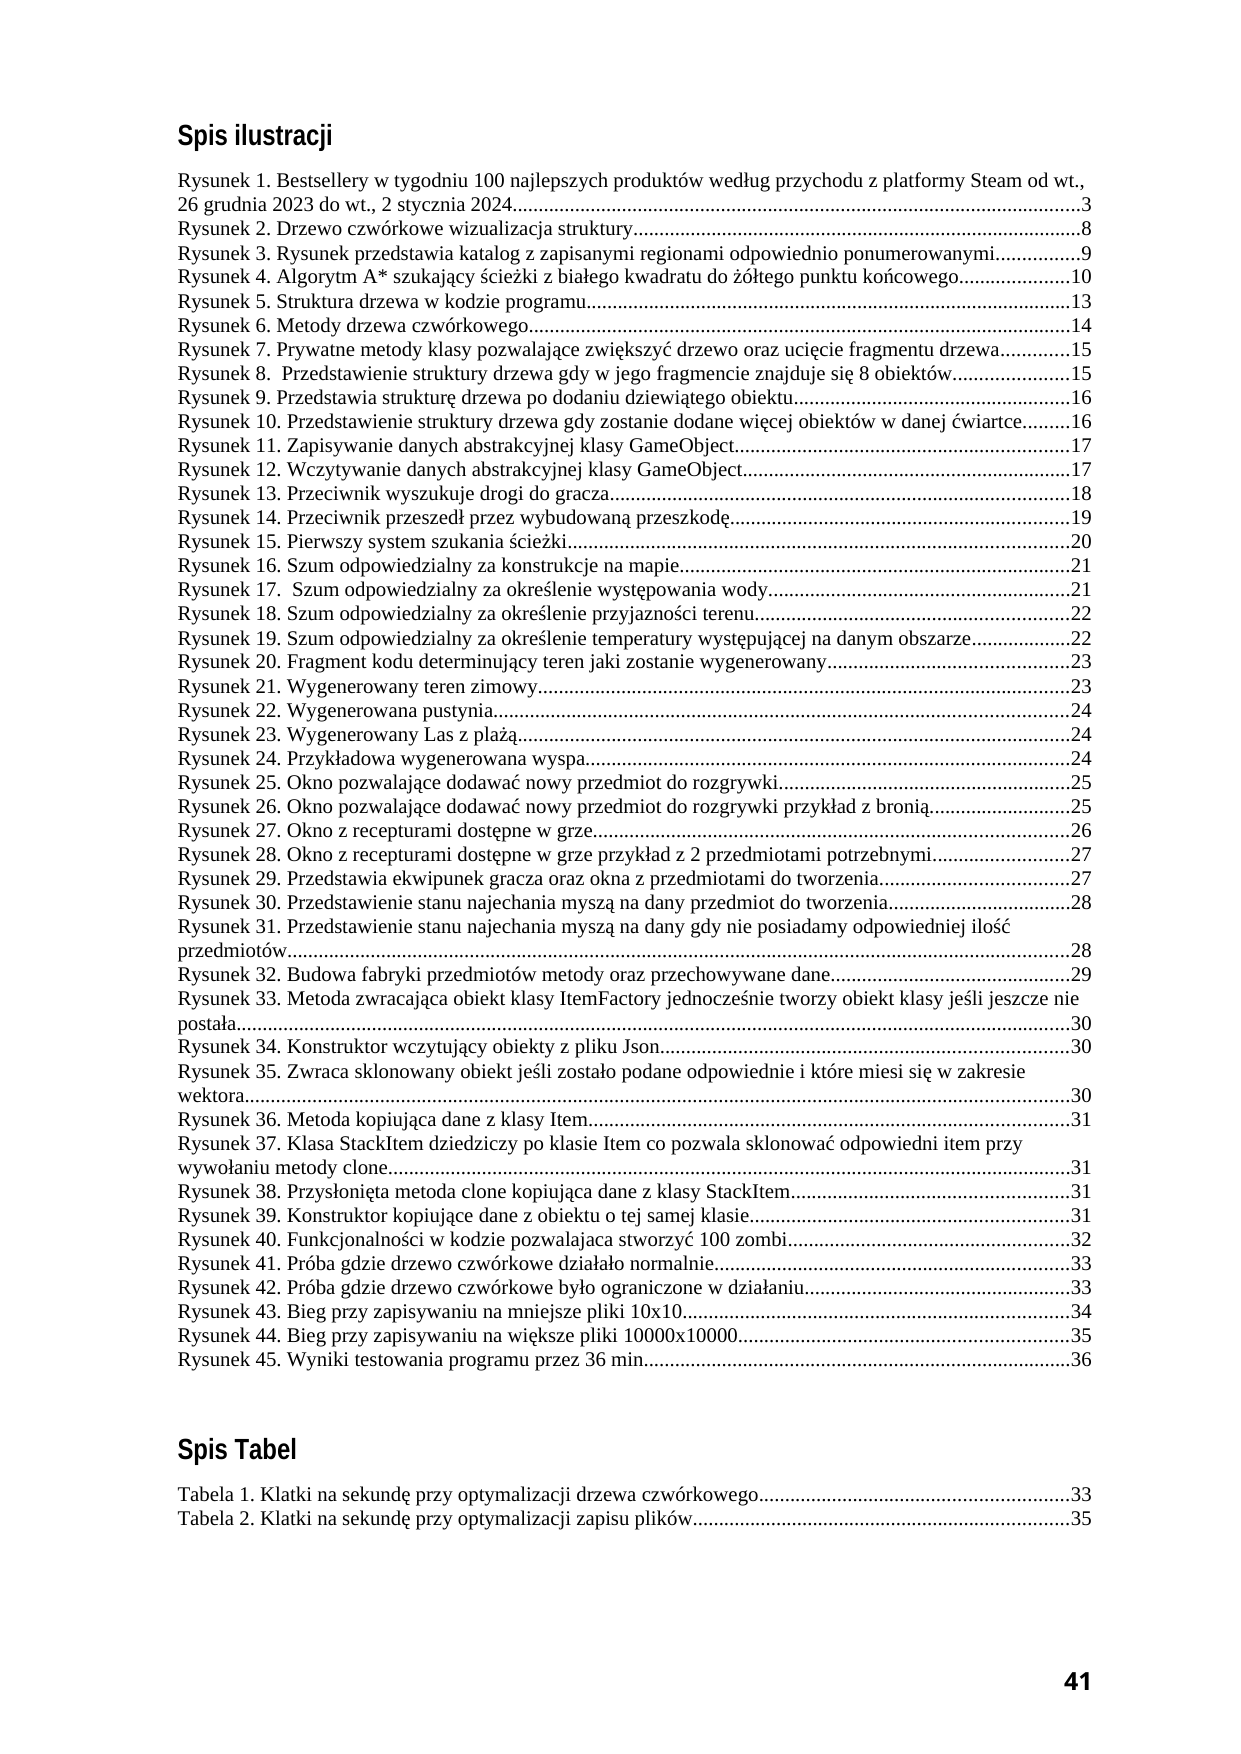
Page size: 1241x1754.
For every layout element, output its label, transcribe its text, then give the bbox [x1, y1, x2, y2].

text Tabela 2. Klatki na sekundę przy optymalizacji zapisu plików 35 [177, 1506, 1092, 1530]
text Rysunek 20. Fragment kodu determinujący teren jaki zostanie wygenerowany 23 [177, 649, 1092, 673]
text Rysunek 12. Wczytywanie danych abstrakcyjnej klasy GameObject 17 [177, 457, 1092, 481]
text Rysunek 35. Zwraca sklonowany obiekt jeśli zostało podane odpowiednie i które miesi się w zakresie wektora. 30 [177, 1058, 1092, 1107]
text Tabela 1. Klatki na sekundę przy optymalizacji drzewa czwórkowego 33 [177, 1482, 1092, 1506]
text Rysunek 11. Zapisywanie danych abstrakcyjnej klasy GameObject 17 [177, 433, 1092, 457]
text Rysunek 39. Konstruktor kopiujące dane z obiektu o tej samej klasie 31 [177, 1203, 1092, 1227]
text Rysunek 23. Wygenerowany Las z plażą 24 [177, 722, 1092, 746]
text Rysunek 15. Pierwszy system szukania ścieżki 20 [177, 529, 1092, 553]
text Rysunek 38. Przysłonięta metoda clone kopiująca dane z klasy StackItem 31 [177, 1179, 1092, 1203]
text Rysunek 10. Przedstawienie struktury drzewa gdy zostanie dodane więcej obiektów w danej ćwiartce. 16 [177, 409, 1092, 433]
text Rysunek 5. Struktura drzewa w kodzie programu 13 [177, 288, 1092, 313]
text Rysunek 25. Okno pozwalające dodawać nowy przedmiot do rozgrywki. 25 [177, 770, 1092, 794]
text Rysunek 16. Szum odpowiedzialny za konstrukcje na mapie. 21 [177, 553, 1092, 577]
text Spis ilustracji [177, 118, 1092, 152]
text Rysunek 21. Wygenerowany teren zimowy 23 [177, 673, 1092, 698]
text Rysunek 40. Funkcjonalności w kodzie pozwalajaca stworzyć 100 zombi 32 [177, 1227, 1092, 1251]
text Rysunek 24. Przykładowa wygenerowana wyspa 24 [177, 746, 1092, 770]
text Rysunek 1. Bestsellery w tygodniu 100 najlepszych produktów według przychodu z platformy Steam od wt., 26 grudnia 2023 do wt., 2 stycznia 2024 3 [177, 168, 1092, 216]
text Rysunek 29. Przedstawia ekwipunek gracza oraz okna z przedmiotami do tworzenia. 27 [177, 866, 1092, 890]
text Rysunek 17. Szum odpowiedzialny za określenie występowania wody. 21 [177, 577, 1092, 601]
text Rysunek 4. Algorytm A* szukający ścieżki z białego kwadratu do żółtego punktu końcowego 10 [177, 264, 1092, 288]
text Rysunek 43. Bieg przy zapisywaniu na mniejsze pliki 10x10 34 [177, 1299, 1092, 1323]
text Rysunek 9. Przedstawia strukturę drzewa po dodaniu dziewiątego obiektu 16 [177, 385, 1092, 409]
text Rysunek 8. Przedstawienie struktury drzewa gdy w jego fragmencie znajduje się 8 obiektów. 15 [177, 361, 1092, 385]
text Rysunek 14. Przeciwnik przeszedł przez wybudowaną przeszkodę 19 [177, 505, 1092, 529]
text Rysunek 19. Szum odpowiedzialny za określenie temperatury występującej na danym obszarze 22 [177, 625, 1092, 649]
text Rysunek 41. Próba gdzie drzewo czwórkowe działało normalnie 33 [177, 1251, 1092, 1275]
text Rysunek 30. Przedstawienie stanu najechania myszą na dany przedmiot do tworzenia 28 [177, 890, 1092, 914]
text Rysunek 3. Rysunek przedstawia katalog z zapisanymi regionami odpowiednio ponumerowanymi. 9 [177, 240, 1092, 264]
text Rysunek 13. Przeciwnik wyszukuje drogi do gracza. 18 [177, 481, 1092, 505]
text Rysunek 45. Wyniki testowania programu przez 36 min 36 [177, 1347, 1092, 1371]
text Rysunek 27. Okno z recepturami dostępne w grze 26 [177, 818, 1092, 842]
text Rysunek 6. Metody drzewa czwórkowego 14 [177, 313, 1092, 337]
text Rysunek 32. Budowa fabryki przedmiotów metody oraz przechowywane dane. 29 [177, 962, 1092, 986]
text Spis Tabel [177, 1432, 1092, 1465]
text Rysunek 2. Drzewo czwórkowe wizualizacja struktury 8 [177, 216, 1092, 240]
text Rysunek 42. Próba gdzie drzewo czwórkowe było ograniczone w działaniu. 33 [177, 1275, 1092, 1299]
text Rysunek 7. Prywatne metody klasy pozwalające zwiększyć drzewo oraz ucięcie fragmentu drzewa 15 [177, 337, 1092, 361]
text Rysunek 26. Okno pozwalające dodawać nowy przedmiot do rozgrywki przykład z bronią. 25 [177, 794, 1092, 818]
text Rysunek 37. Klasa StackItem dziedziczy po klasie Item co pozwala sklonować odpowiedni item przy wywołaniu metody clone 31 [177, 1131, 1092, 1179]
text Rysunek 28. Okno z recepturami dostępne w grze przykład z 2 przedmiotami potrzebnymi. 27 [177, 842, 1092, 866]
text Rysunek 44. Bieg przy zapisywaniu na większe pliki 10000x10000 35 [177, 1323, 1092, 1347]
text Rysunek 33. Metoda zwracająca obiekt klasy ItemFactory jednocześnie tworzy obiekt klasy jeśli jeszcze nie postała. 30 [177, 986, 1092, 1034]
text Rysunek 18. Szum odpowiedzialny za określenie przyjazności terenu. 22 [177, 601, 1092, 625]
text Rysunek 34. Konstruktor wczytujący obiekty z pliku Json 30 [177, 1034, 1092, 1058]
text Rysunek 31. Przedstawienie stanu najechania myszą na dany gdy nie posiadamy odpowiedniej ilość przedmiotów. 28 [177, 914, 1092, 962]
text Rysunek 22. Wygenerowana pustynia 24 [177, 698, 1092, 722]
text Rysunek 36. Metoda kopiująca dane z klasy Item. 31 [177, 1107, 1092, 1131]
